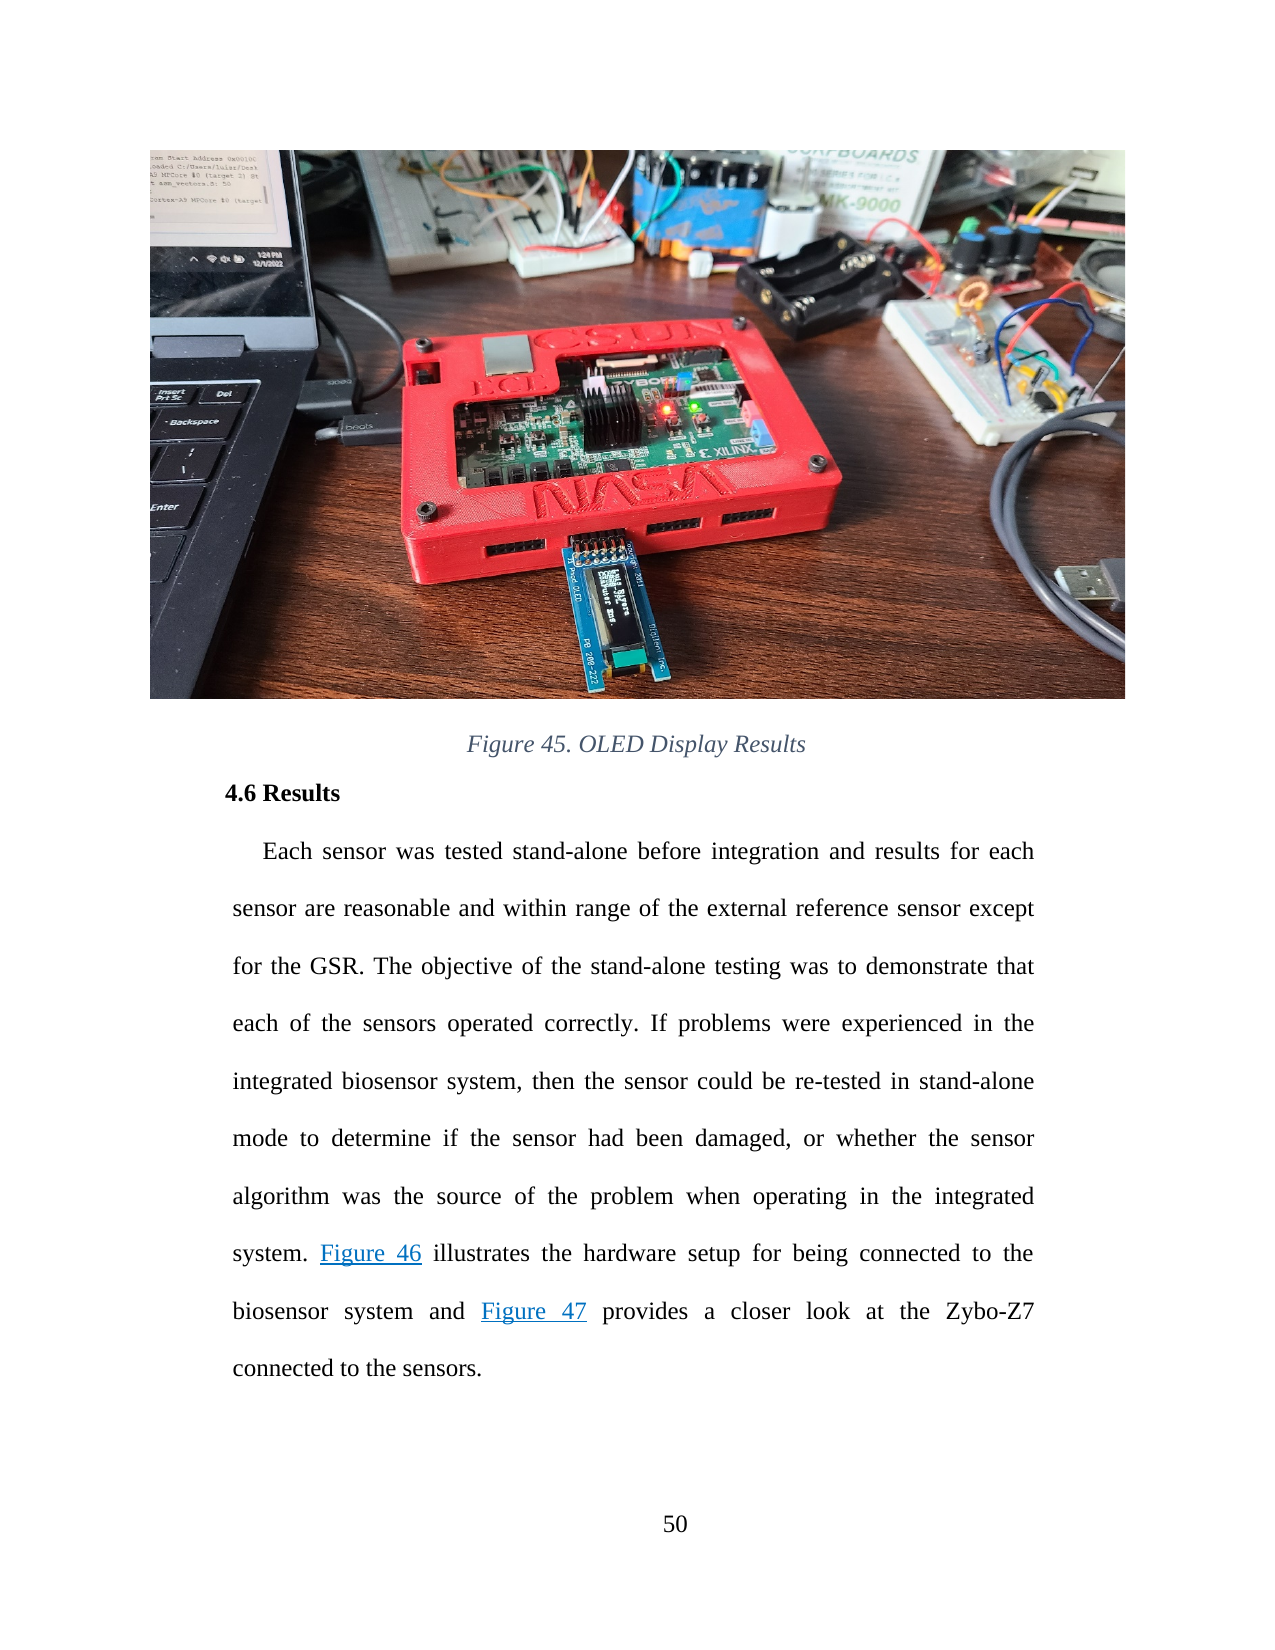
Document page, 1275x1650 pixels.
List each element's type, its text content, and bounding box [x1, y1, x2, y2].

subtitle Results [225, 778, 1125, 807]
picture [150, 150, 1125, 699]
